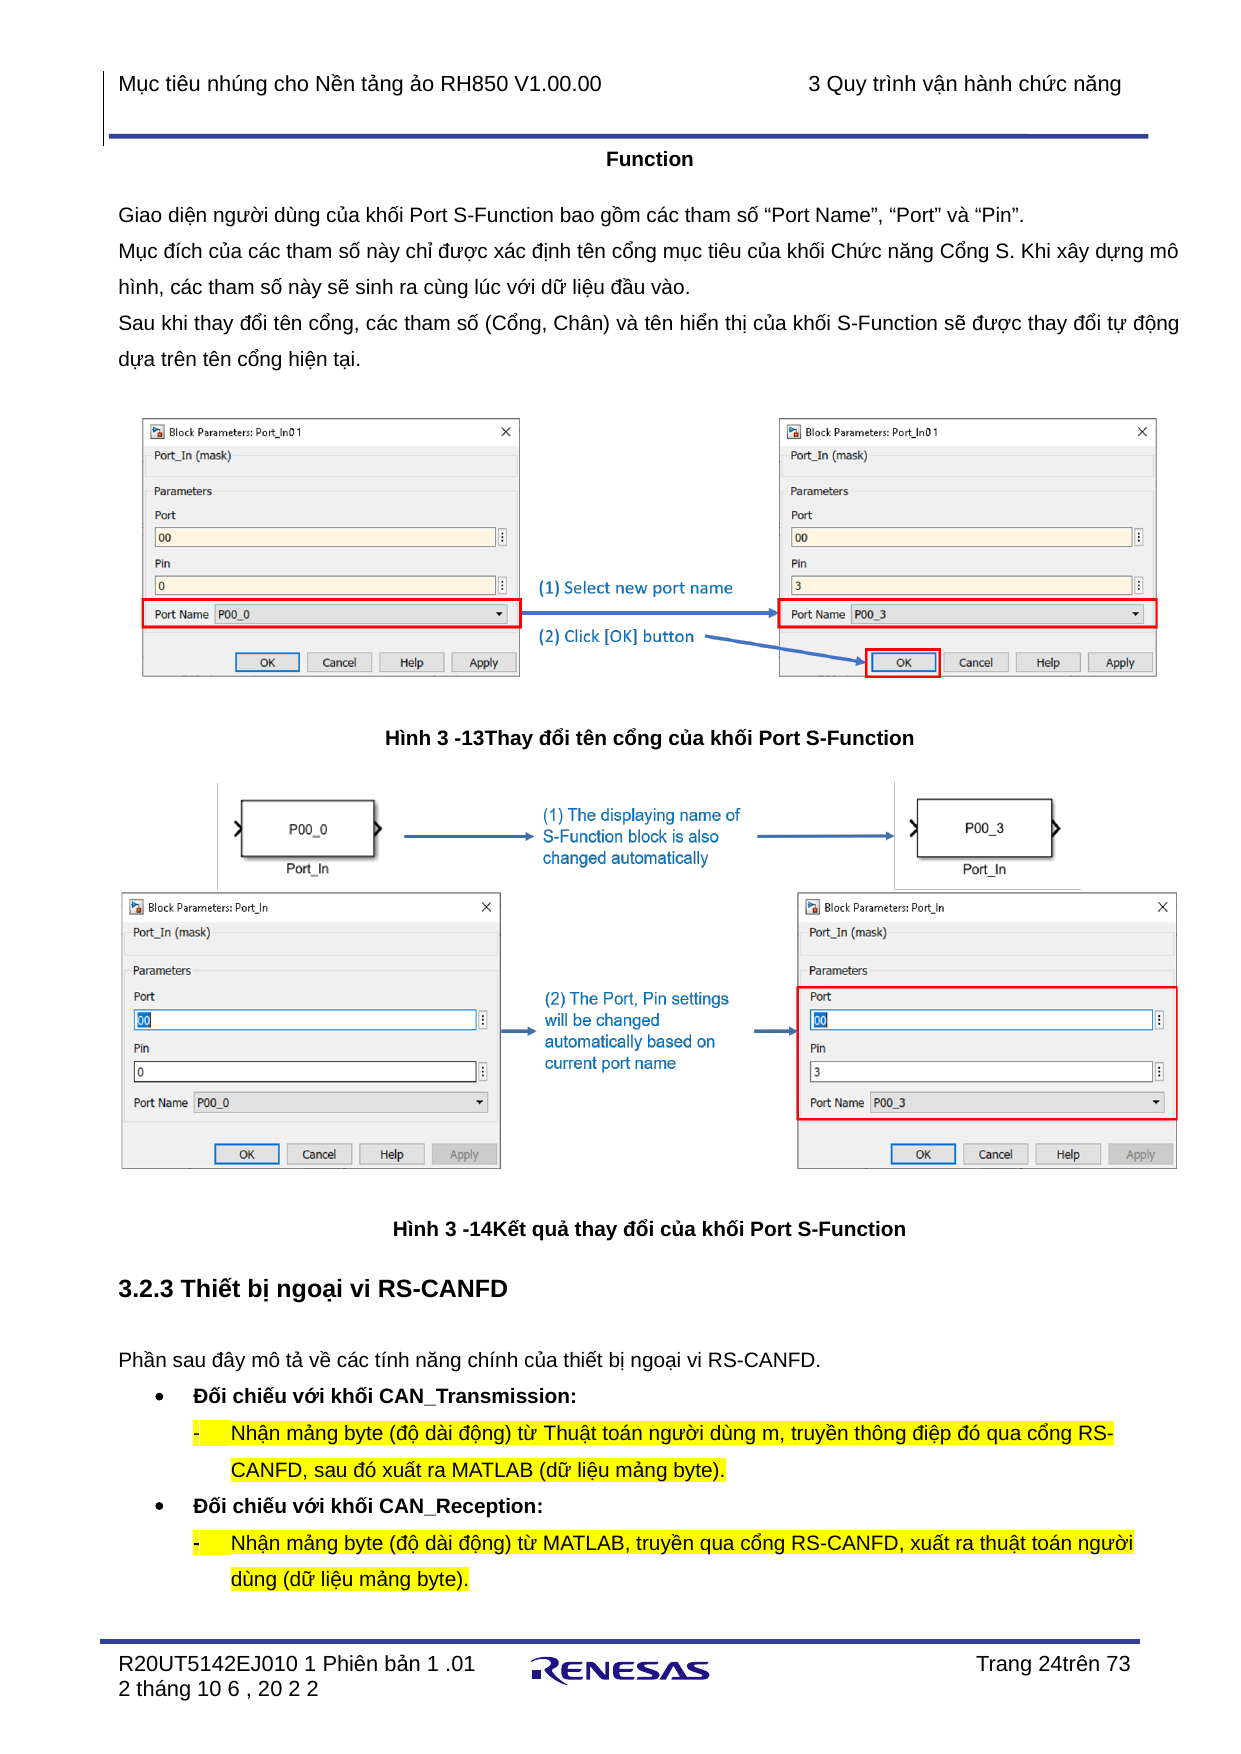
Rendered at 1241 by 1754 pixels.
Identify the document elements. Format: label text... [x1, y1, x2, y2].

text Giao diện người dùng của khối Port S-Function bao gồm các tham số “Port Name”, “Port” và “Pin”. [118, 203, 1181, 227]
text Phần sau đây mô tả về các tính năng chính của thiết bị ngoại vi RS-CANFD. [118, 1348, 1181, 1372]
list Đối chiếu với khối CAN_Reception: [156, 1494, 1181, 1518]
list Đối chiếu với khối CAN_Transmission: [156, 1384, 1181, 1408]
text Mục đích của các tham số này chỉ được xác định tên cổng mục tiêu của khối Chức năng Cổng S. Khi xây dựng mô hình, các tham số này sẽ sinh ra cùng lúc với dữ liệu đầu vào. [118, 239, 1181, 299]
text Sau khi thay đổi tên cổng, các tham số (Cổng, Chân) và tên hiển thị của khối S-Function sẽ được thay đổi tự động dựa trên tên cổng hiện tại. [118, 311, 1181, 371]
list Nhận mảng byte (độ dài động) từ MATLAB, truyền qua cổng RS-CANFD, xuất ra thuật toán người dùng (dữ liệu mảng byte). [193, 1530, 1181, 1591]
list Nhận mảng byte (độ dài động) từ Thuật toán người dùng m, truyền thông điệp đó qua cổng RS-CANFD, sau đó xuất ra MATLAB (dữ liệu mảng byte). [193, 1420, 1181, 1482]
picture [141, 418, 1158, 678]
picture [121, 782, 1178, 1169]
subtitle 3.2.3 Thiết bị ngoại vi RS-CANFD [118, 1274, 1181, 1302]
